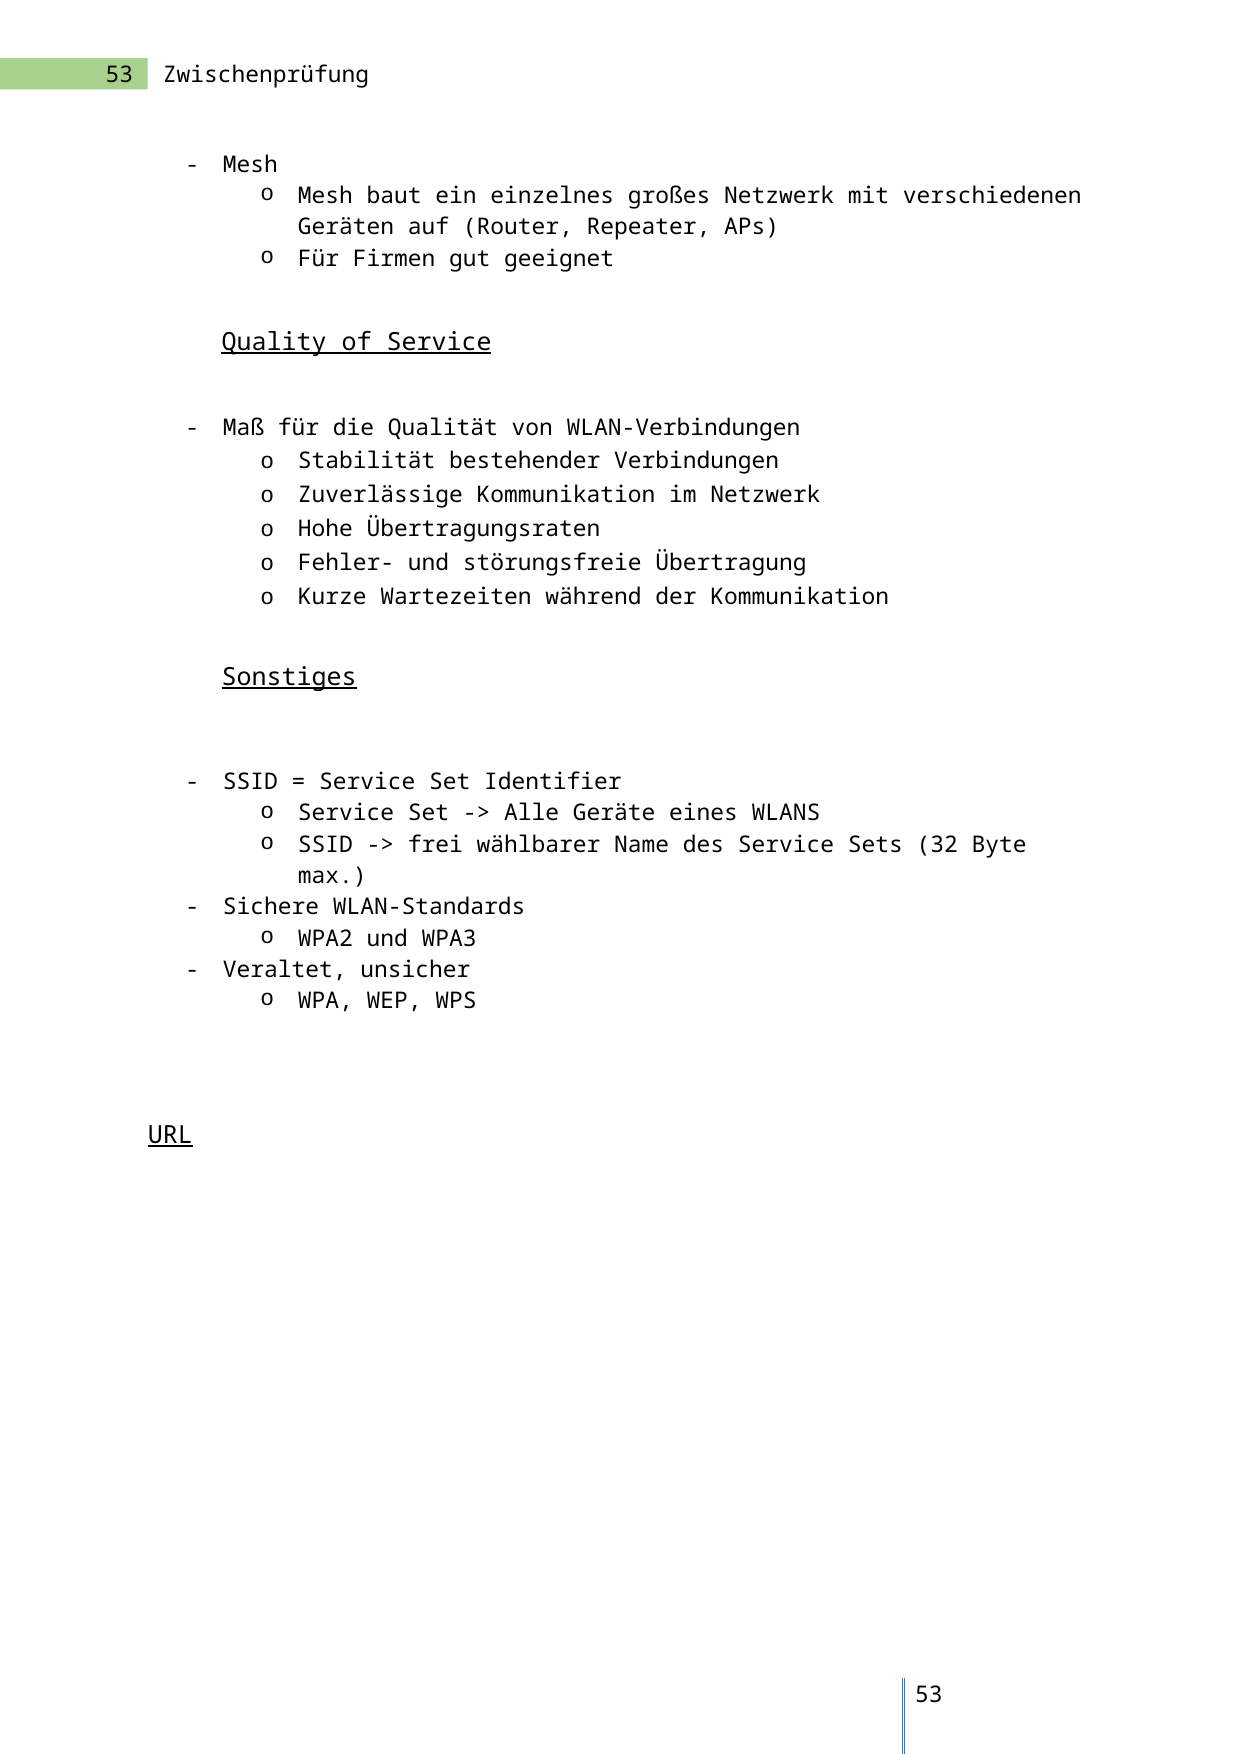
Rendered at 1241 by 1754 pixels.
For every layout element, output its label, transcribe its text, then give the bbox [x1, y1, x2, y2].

list Veraltet, unsicher [185, 953, 1093, 984]
list Sichere WLAN-Standards [185, 890, 1093, 921]
list Zuverlässige Kommunikation im Netzwerk [260, 478, 1093, 509]
list Service Set -> Alle Geräte eines WLANS [260, 796, 1093, 828]
list Mesh [185, 148, 1093, 179]
subtitle Quality of Service [148, 323, 1093, 357]
list Kurze Wartezeiten während der Kommunikation [260, 579, 1093, 611]
list Fehler- und störungsfreie Übertragung [260, 546, 1093, 577]
list SSID = Service Set Identifier [185, 765, 1093, 796]
text Sonstiges [148, 658, 1093, 692]
list WPA2 und WPA3 [260, 921, 1093, 953]
list Mesh baut ein einzelnes großes Netzwerk mit verschiedenen Geräten auf (Router, Repeater, APs) [260, 179, 1093, 241]
list Für Firmen gut geeignet [260, 241, 1093, 273]
list WPA, WEP, WPS [260, 984, 1093, 1015]
list Maß für die Qualität von WLAN-Verbindungen [185, 410, 1093, 442]
list Stabilität bestehender Verbindungen [260, 444, 1093, 476]
list SSID -> frei wählbarer Name des Service Sets (32 Byte max.) [260, 828, 1093, 890]
subtitle URL [148, 1116, 1093, 1150]
list Hohe Übertragungsraten [260, 512, 1093, 543]
